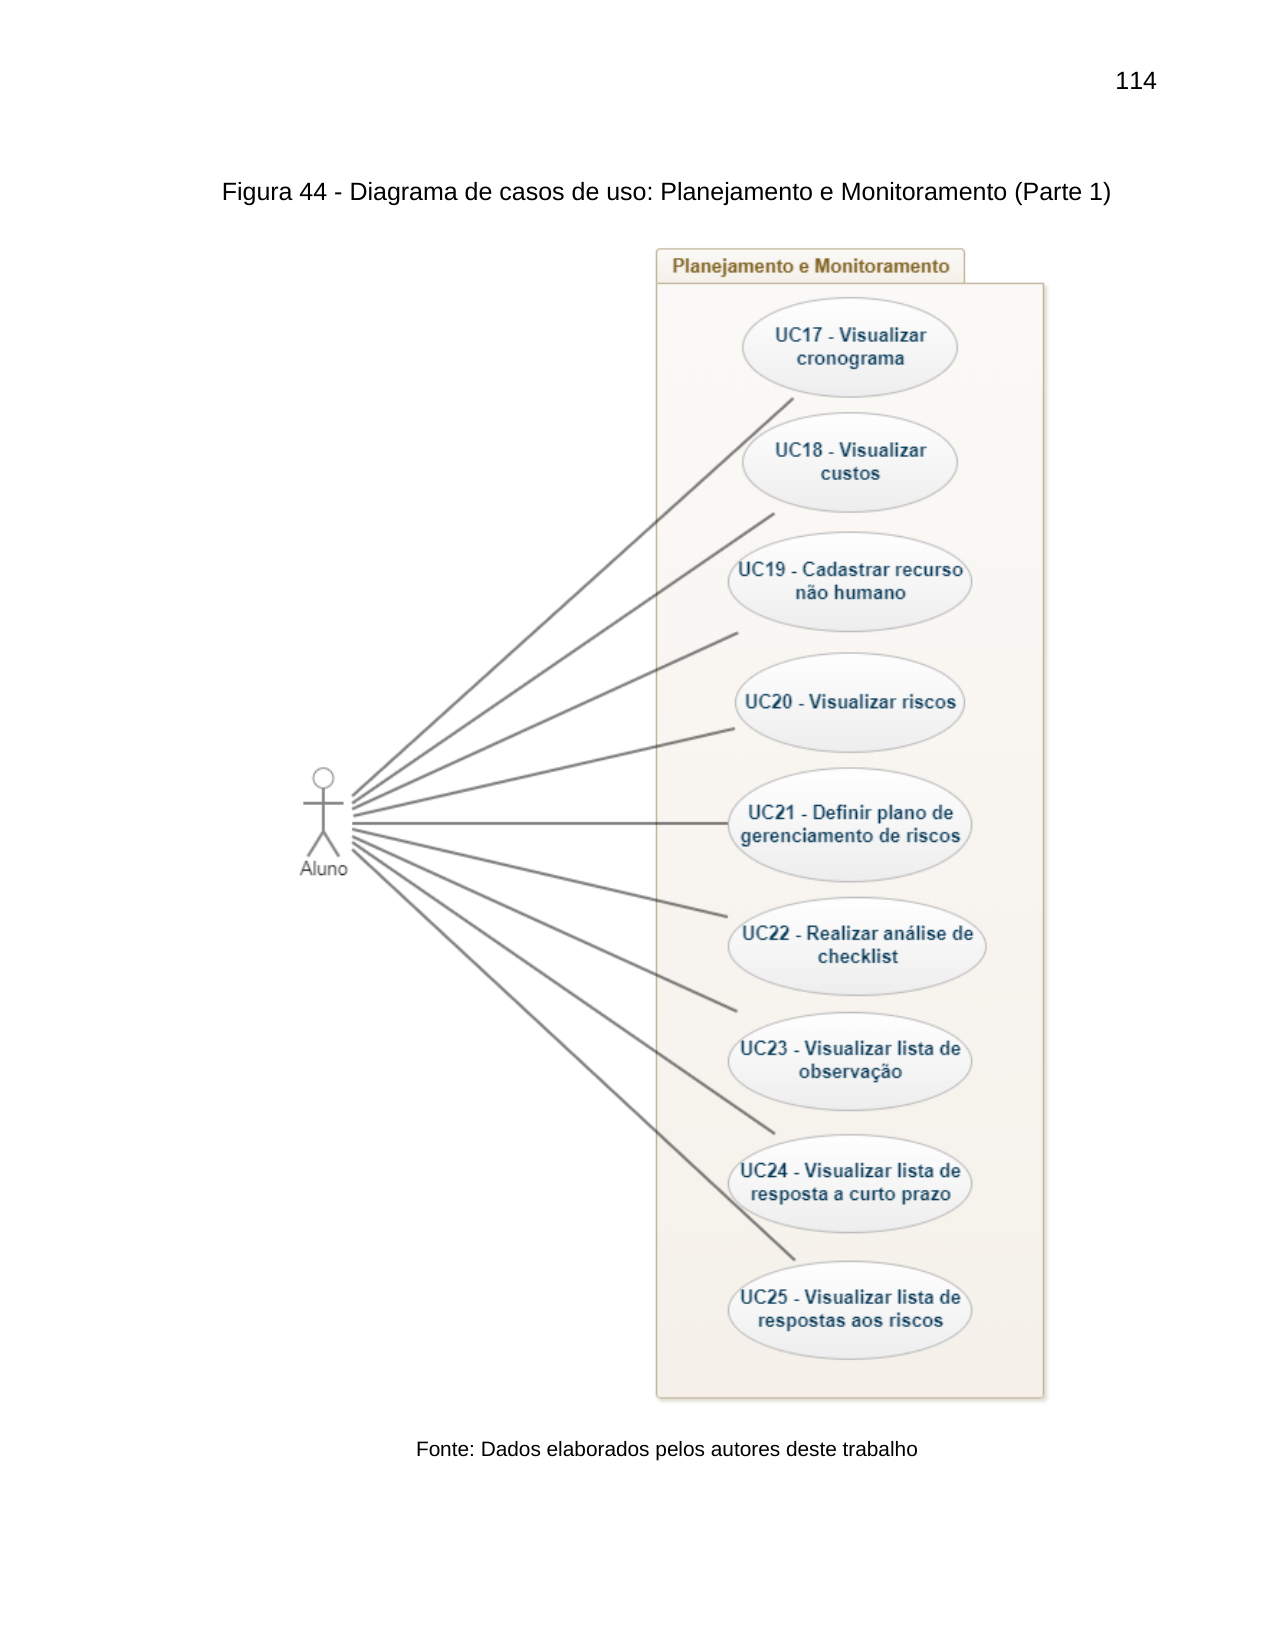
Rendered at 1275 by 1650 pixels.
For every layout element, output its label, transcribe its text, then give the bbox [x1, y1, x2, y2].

picture [279, 234, 1055, 1409]
text Figura 44 - Diagrama de casos de uso: Planejamento e Monitoramento (Parte 1) [177, 177, 1157, 206]
text Fonte: Dados elaborados pelos autores deste trabalho [177, 1437, 1157, 1461]
